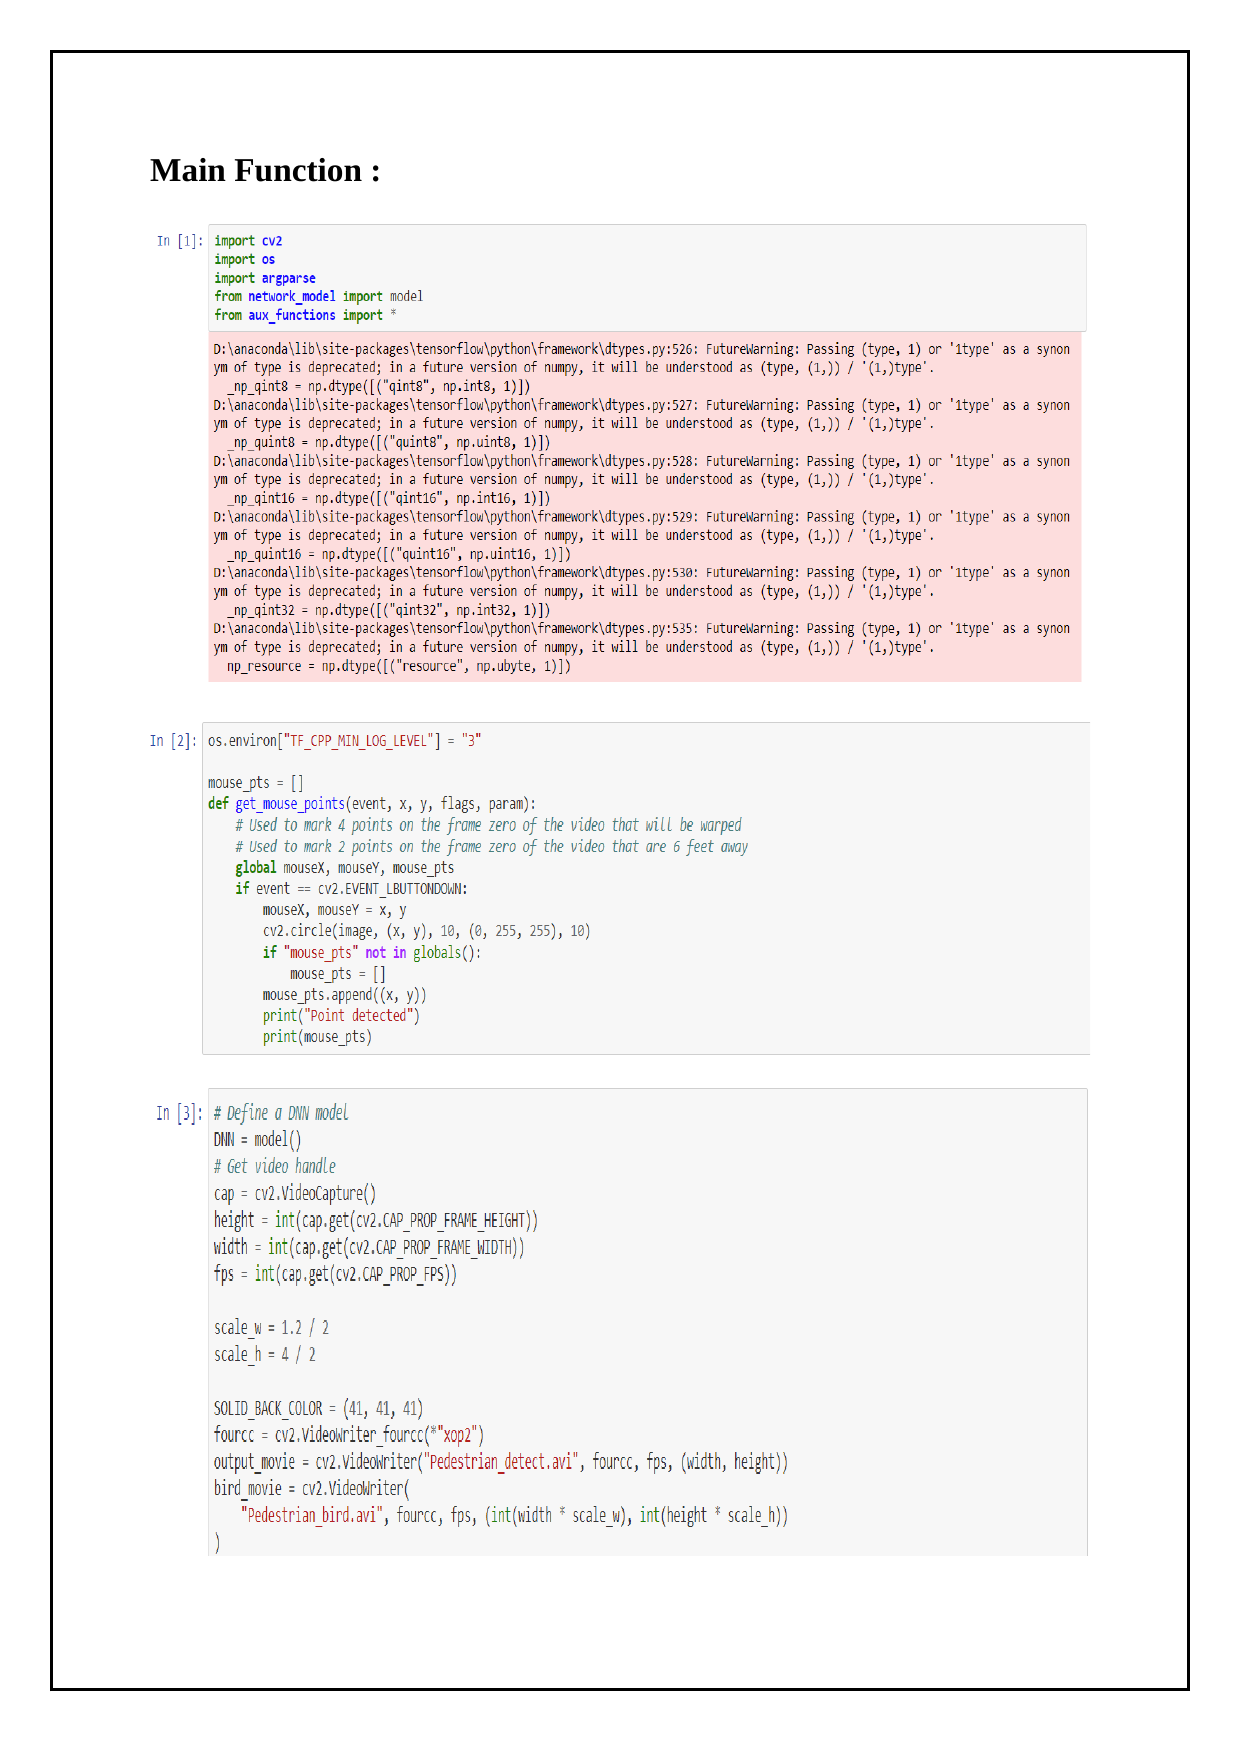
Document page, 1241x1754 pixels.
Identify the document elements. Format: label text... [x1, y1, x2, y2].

picture [150, 215, 1090, 687]
picture [150, 711, 1091, 1059]
text Main Function : [150, 150, 1090, 188]
picture [150, 1083, 1090, 1556]
